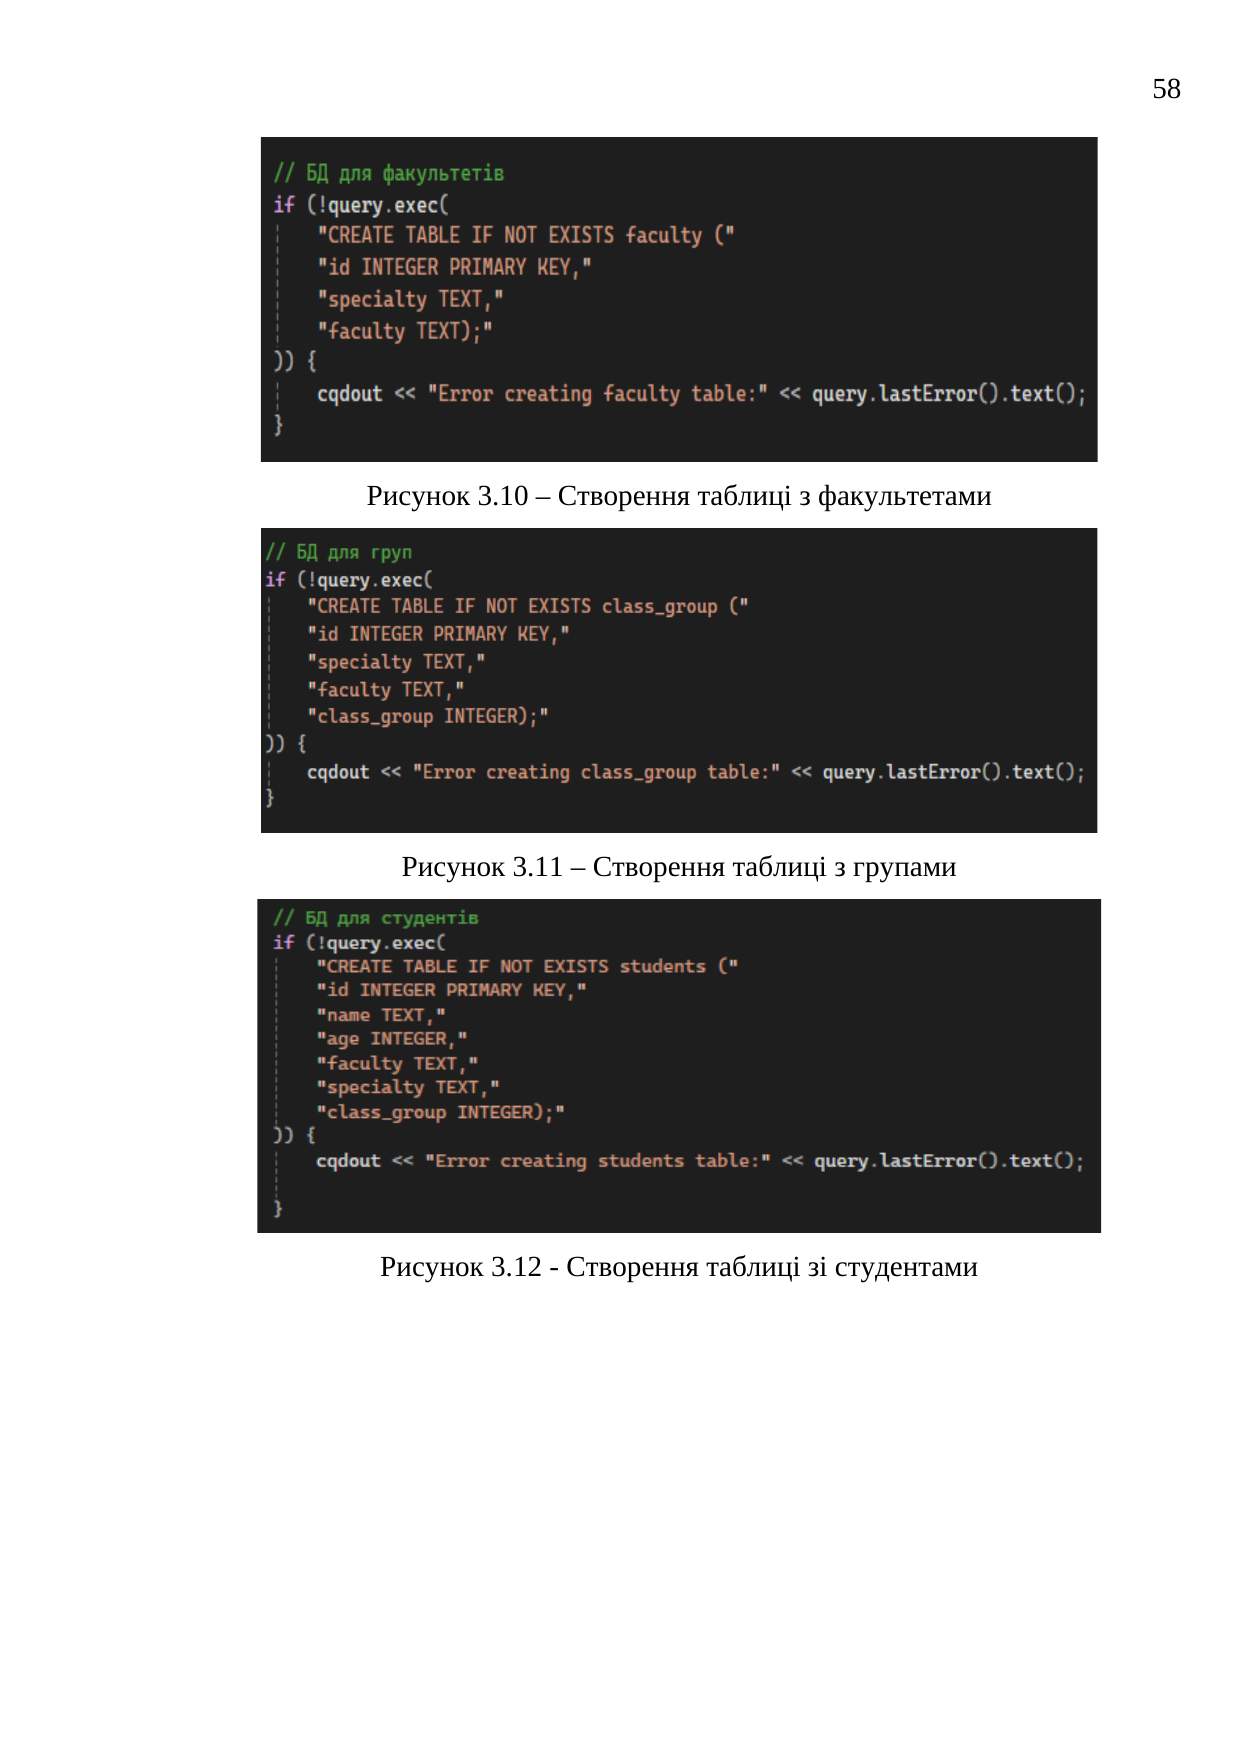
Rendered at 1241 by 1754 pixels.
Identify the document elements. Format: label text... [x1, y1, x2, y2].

picture [260, 137, 1098, 462]
picture [257, 899, 1102, 1233]
picture [261, 528, 1098, 833]
